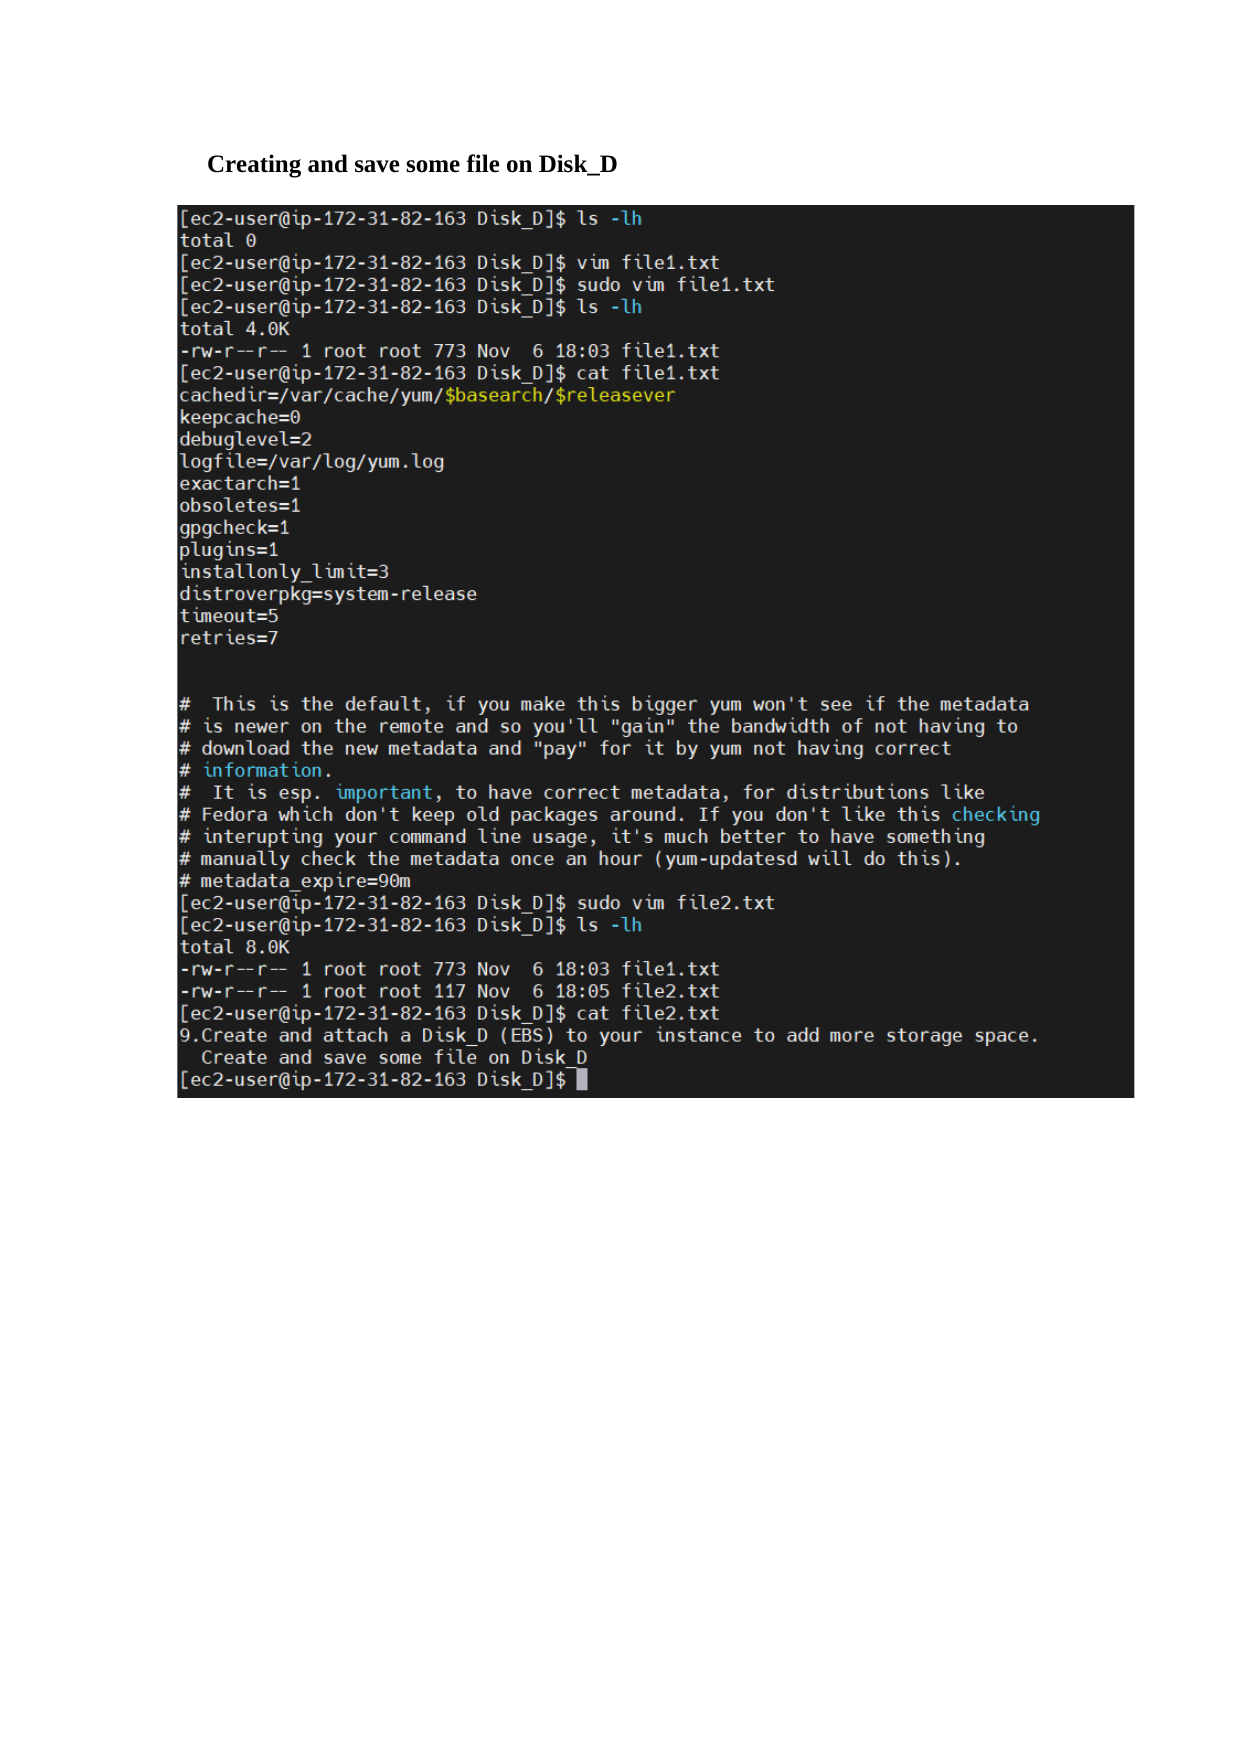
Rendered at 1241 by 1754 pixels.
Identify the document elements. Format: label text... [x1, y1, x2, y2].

list Creating and save some file on Disk_D [207, 149, 1152, 178]
picture [177, 205, 1135, 1098]
